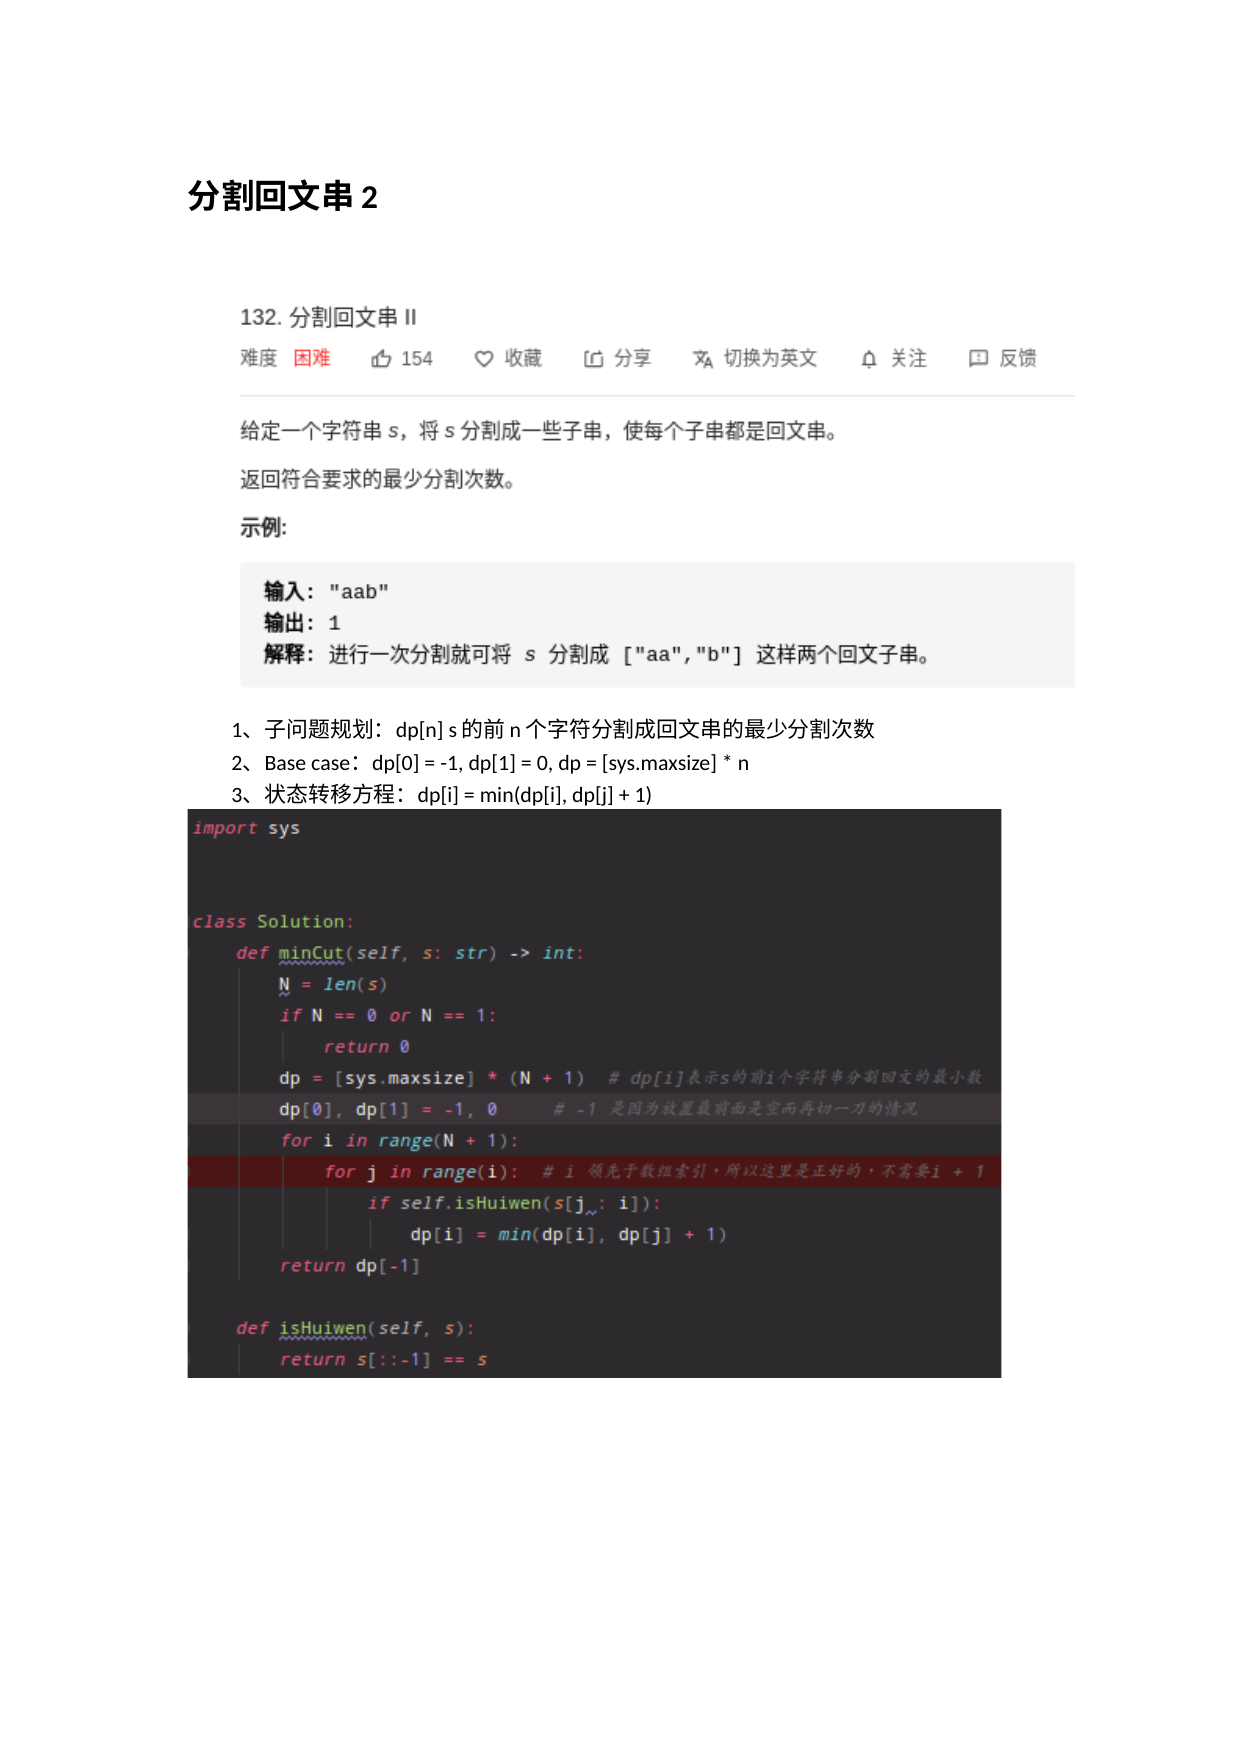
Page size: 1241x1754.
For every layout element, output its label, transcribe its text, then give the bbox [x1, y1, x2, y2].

list Base case：dp[0] = -1, dp[1] = 0, dp = [sys.maxsize] * n [187, 744, 1053, 777]
list 子问题规划：dp[n] s的前n个字符分割成回文串的最少分割次数 [187, 712, 1053, 744]
picture [187, 809, 1002, 1378]
picture [231, 289, 1075, 694]
subtitle 分割回文串2 [187, 162, 1053, 227]
list 状态转移方程：dp[i] = min(dp[i], dp[j] + 1) [187, 777, 1053, 809]
